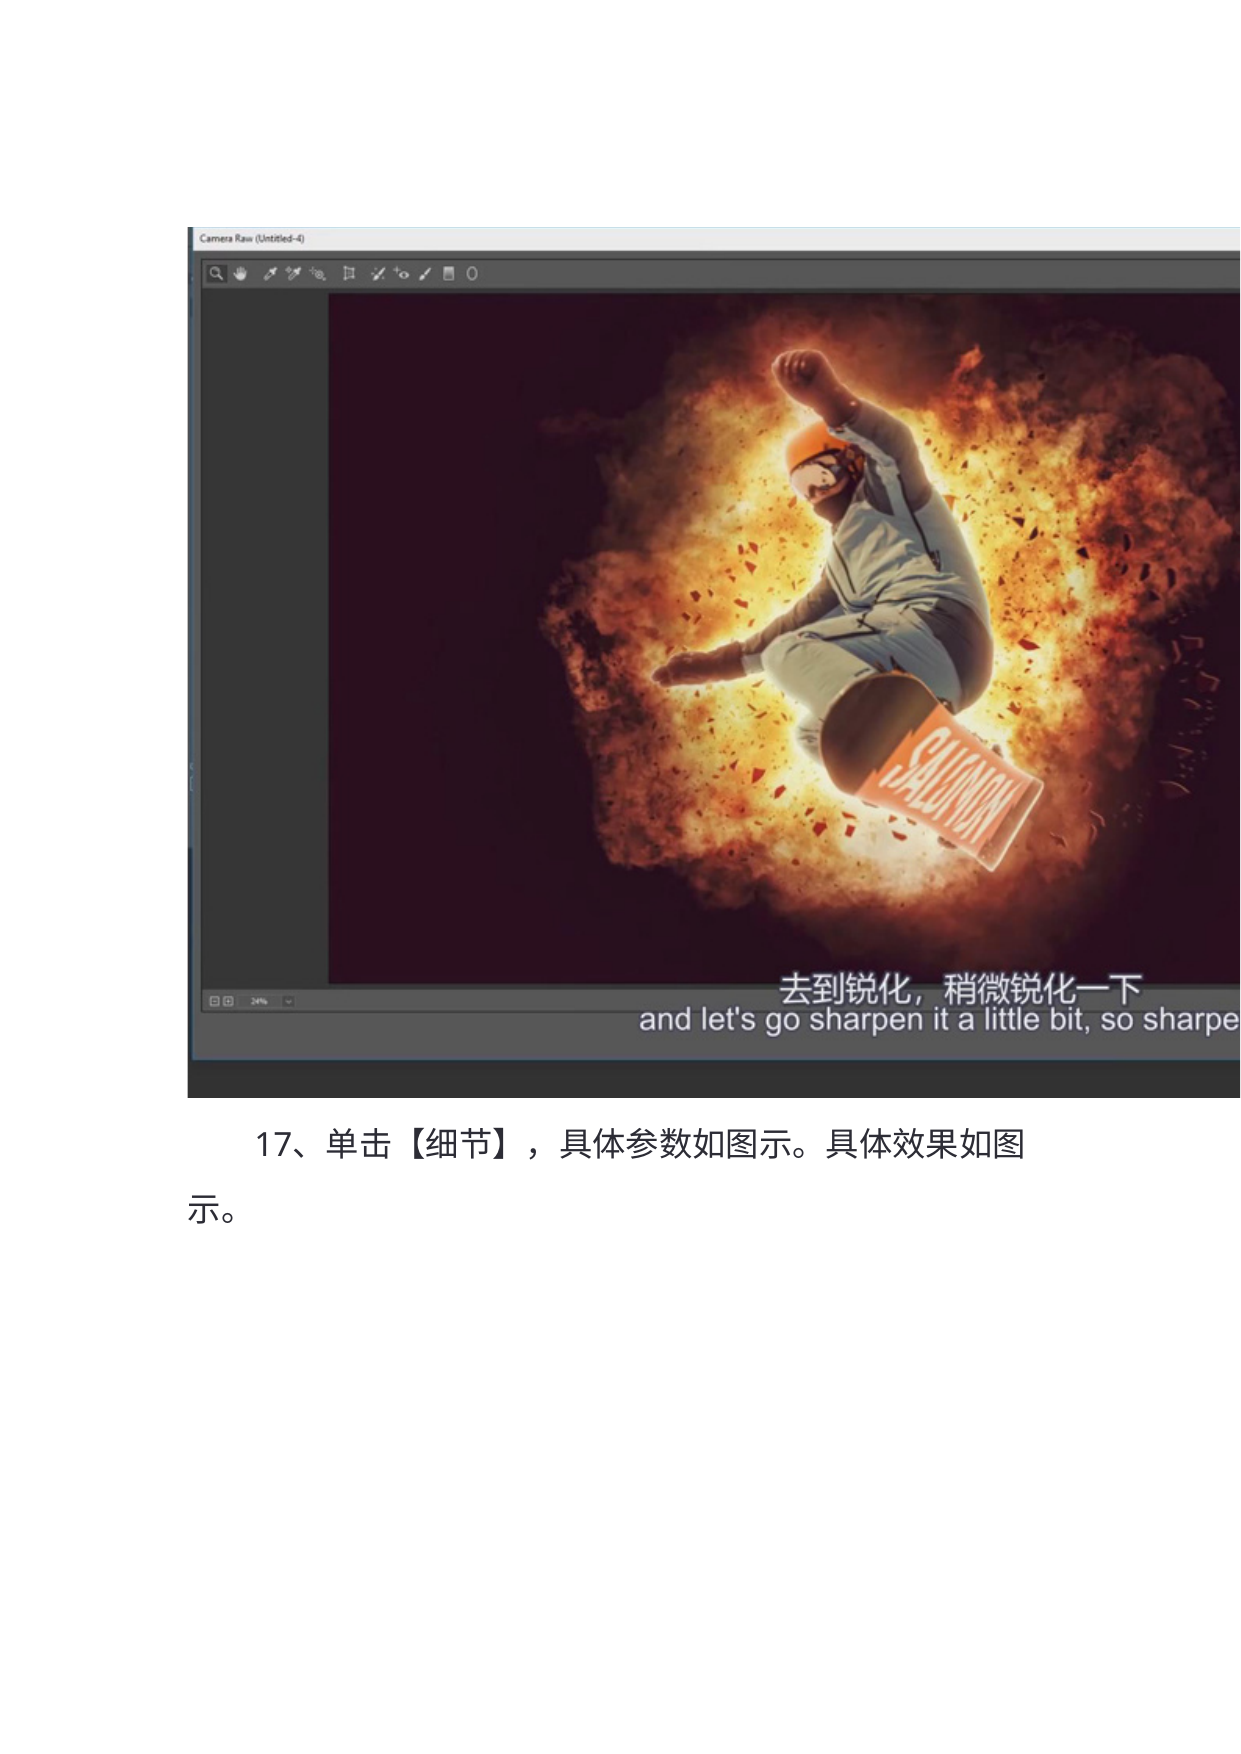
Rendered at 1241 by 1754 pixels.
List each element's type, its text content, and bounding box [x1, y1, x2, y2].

text 17、单击【细节】，具体参数如图示。具体效果如图示。 [187, 1109, 1053, 1239]
picture [187, 227, 1241, 1098]
